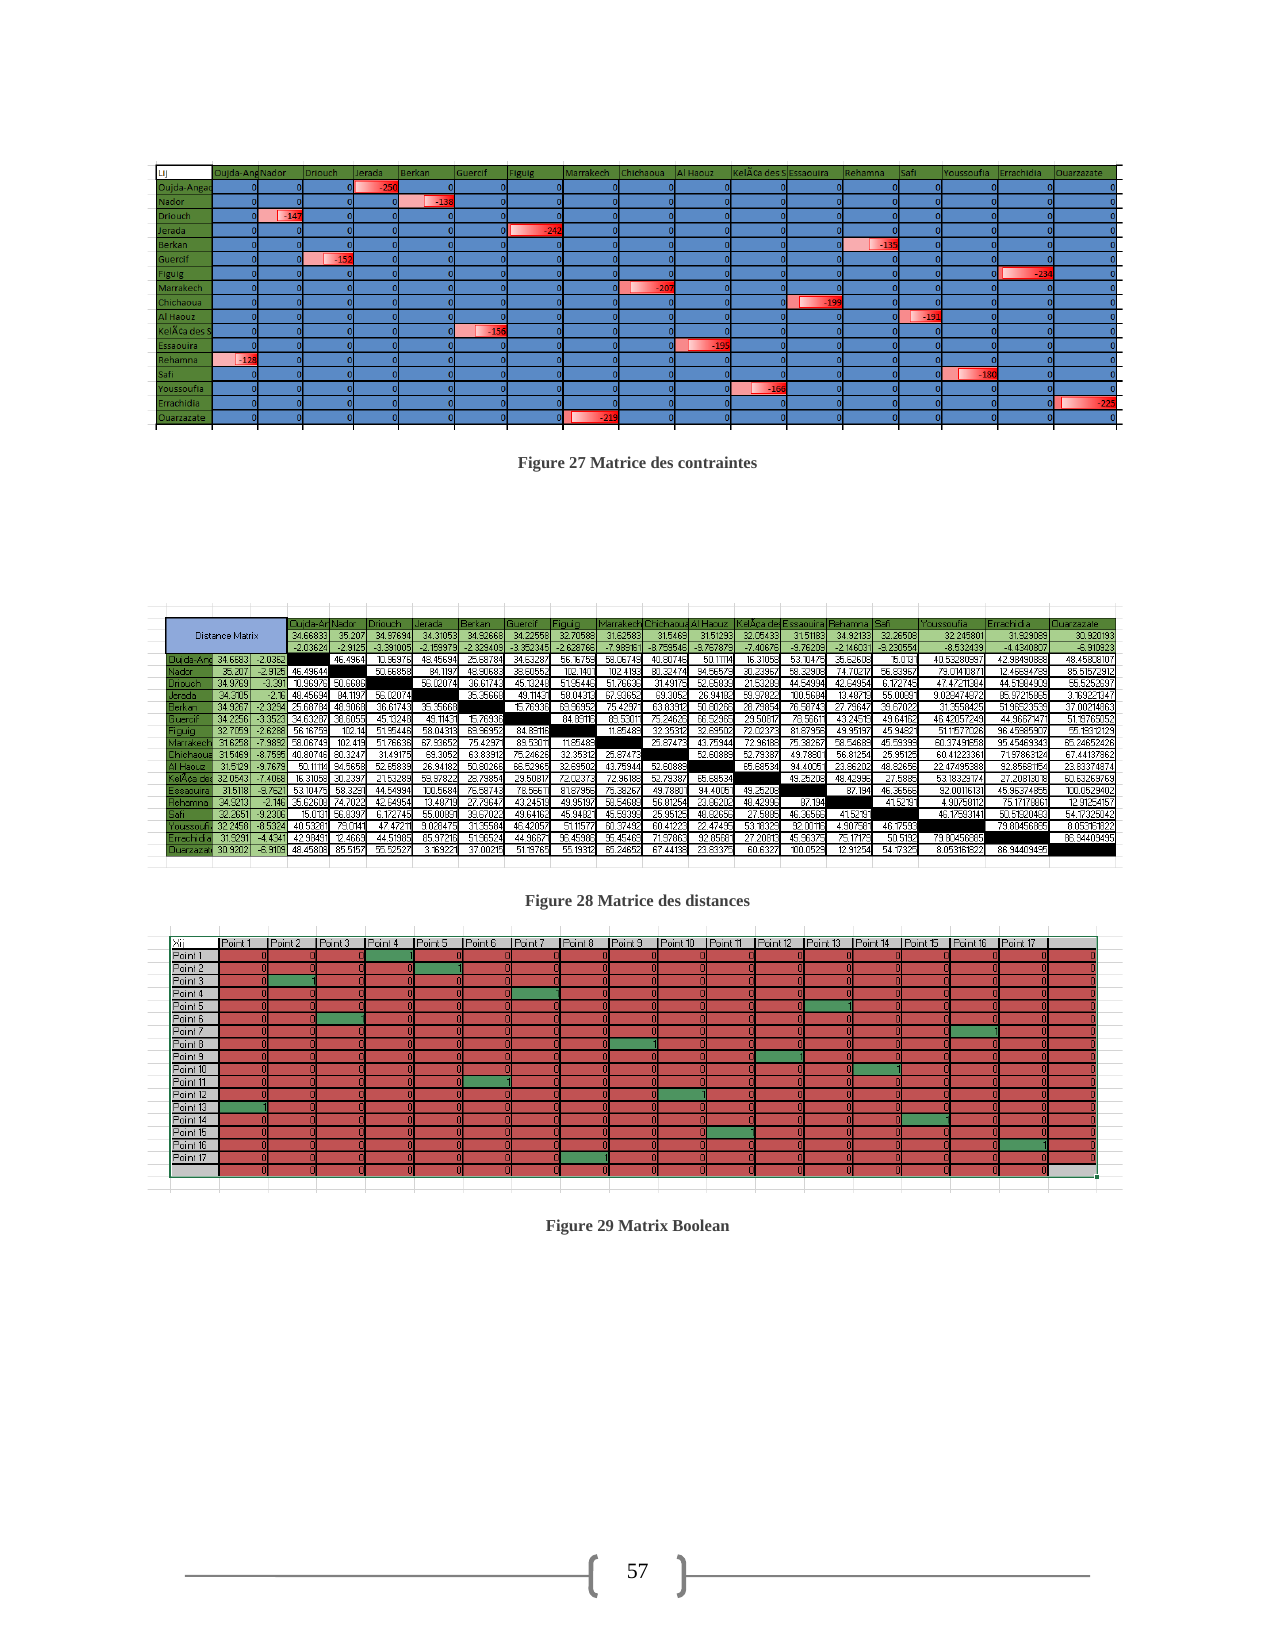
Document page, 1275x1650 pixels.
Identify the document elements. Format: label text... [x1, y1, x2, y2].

picture [147, 926, 1123, 1193]
picture [147, 161, 1123, 430]
picture [147, 603, 1123, 868]
